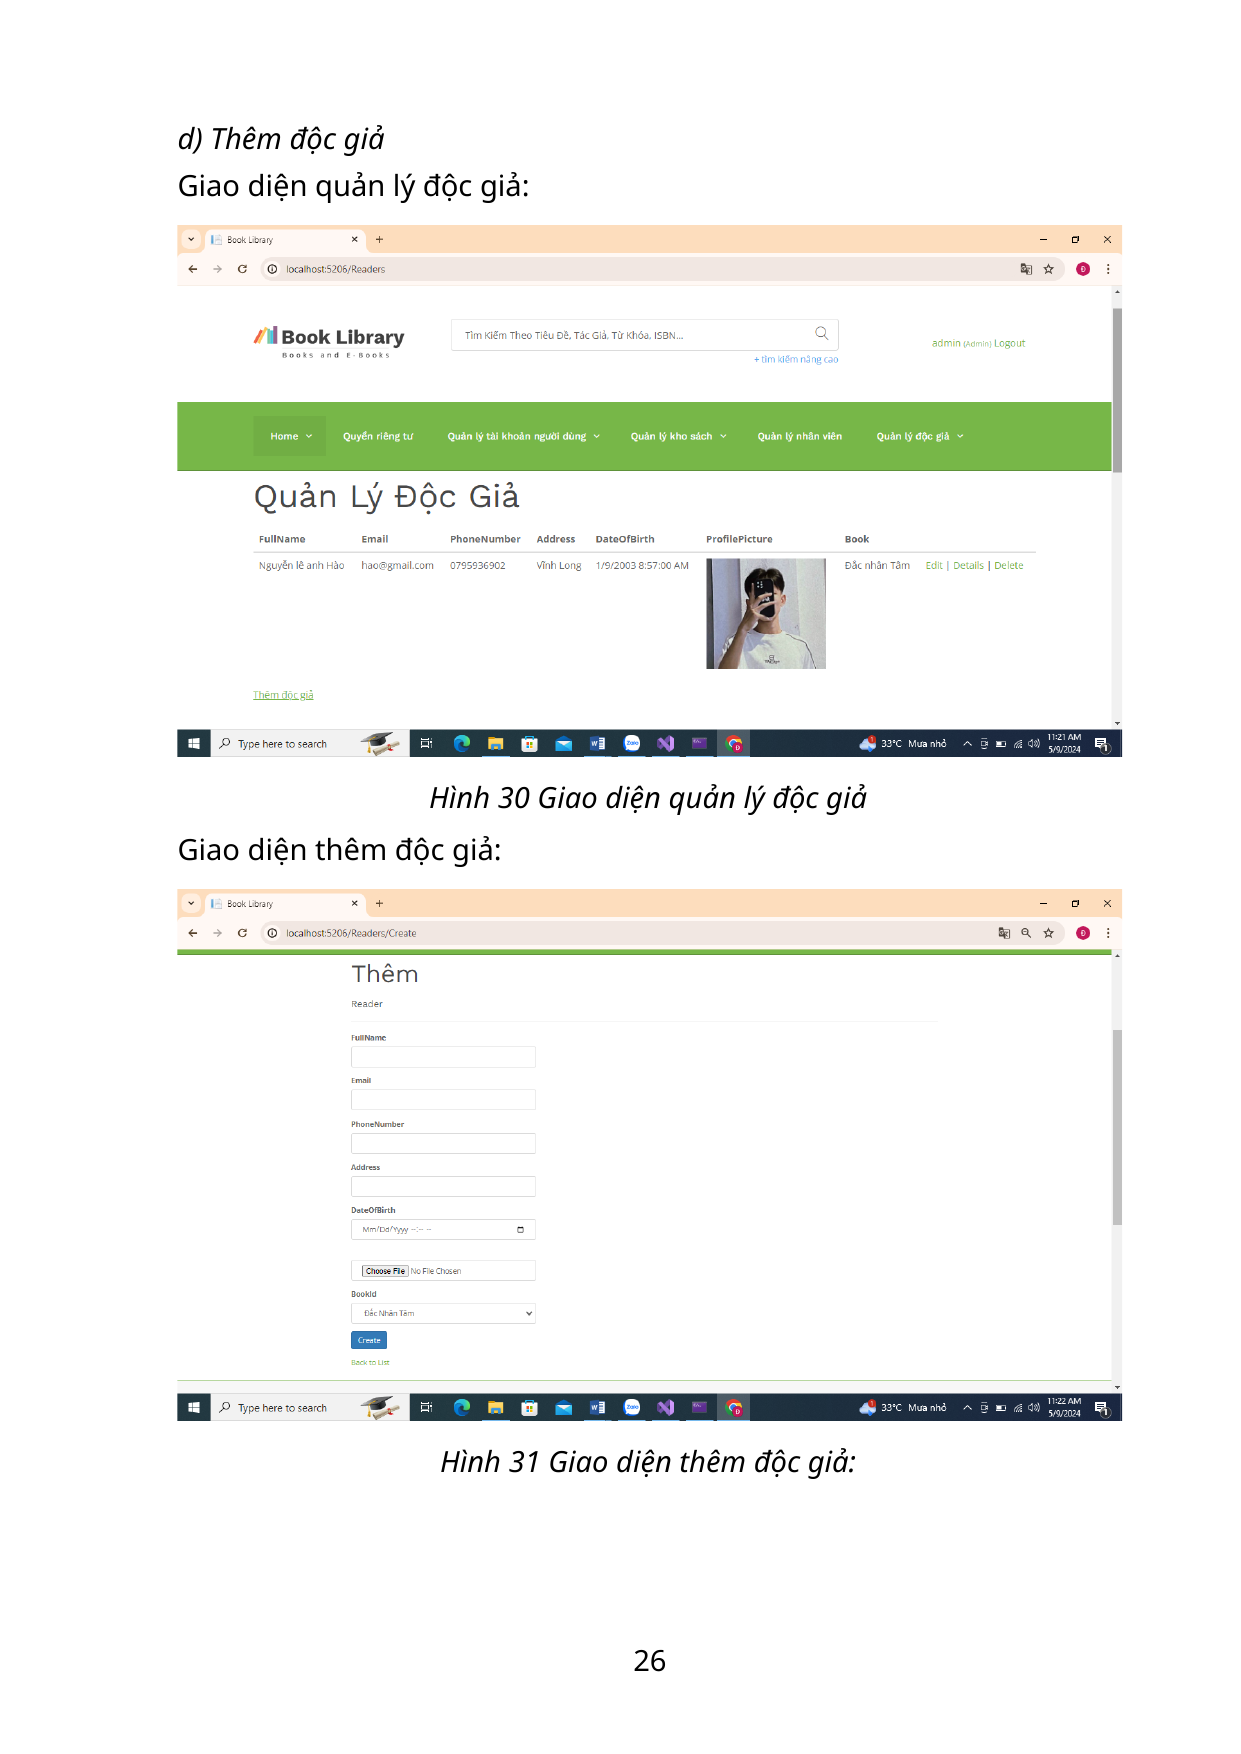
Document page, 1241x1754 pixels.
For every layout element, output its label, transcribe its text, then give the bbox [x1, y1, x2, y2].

text Giao diện quản lý độc giả: [177, 166, 1122, 205]
picture [177, 225, 1123, 757]
picture [177, 889, 1123, 1421]
subtitle Thêm độc giả [177, 118, 1122, 158]
text Giao diện thêm độc giả: [177, 830, 1122, 869]
